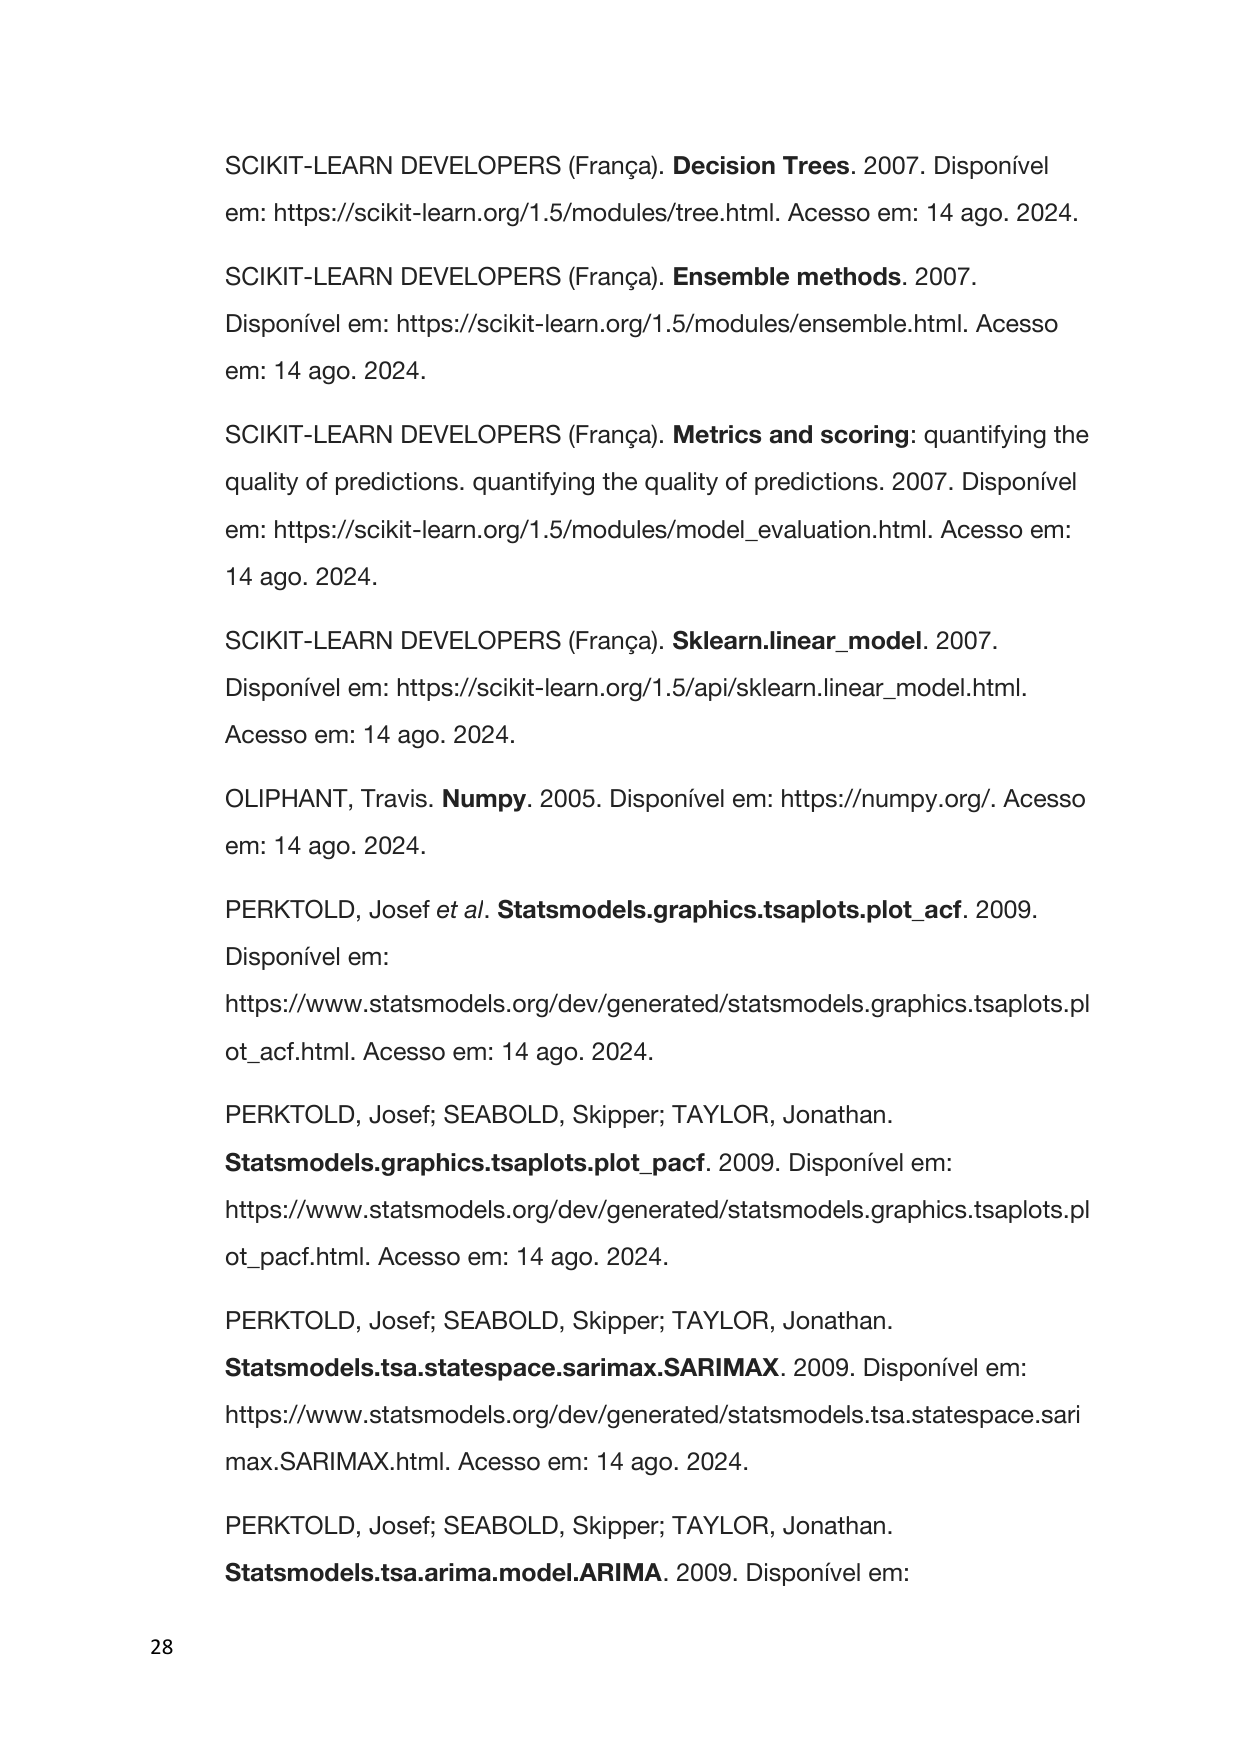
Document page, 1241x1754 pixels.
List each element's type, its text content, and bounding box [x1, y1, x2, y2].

text OLIPHANT, Travis. Numpy. 2005. Disponível em: https://numpy.org/. Acesso em: 14 ago. 2024. [225, 783, 1094, 862]
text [225, 1510, 1094, 1589]
text SCIKIT-LEARN DEVELOPERS (França). Ensemble methods. 2007. Disponível em: https://scikit-learn.org/1.5/modules/ensemble.html. Acesso em: 14 ago. 2024. [225, 261, 1094, 387]
text PERKTOLD, Josef; SEABOLD, Skipper; TAYLOR, Jonathan. Statsmodels.tsa.statespace.sarimax.SARIMAX. 2009. Disponível em: https://www.statsmodels.org/dev/generated/statsmodels.tsa.statespace.sarimax.SARIMAX.html. Acesso em: 14 ago. 2024. [225, 1305, 1094, 1478]
text SCIKIT-LEARN DEVELOPERS (França). Metrics and scoring: quantifying the quality of predictions. quantifying the quality of predictions. 2007. Disponível em: https://scikit-learn.org/1.5/modules/model_evaluation.html. Acesso em: 14 ago. 2024. [225, 419, 1094, 592]
text PERKTOLD, Josef et al. Statsmodels.graphics.tsaplots.plot_acf. 2009. Disponível em: https://www.statsmodels.org/dev/generated/statsmodels.graphics.tsaplots.plot_acf.html. Acesso em: 14 ago. 2024. [225, 894, 1094, 1067]
text SCIKIT-LEARN DEVELOPERS (França). Decision Trees. 2007. Disponível em: https://scikit-learn.org/1.5/modules/tree.html. Acesso em: 14 ago. 2024. [225, 150, 1094, 229]
text SCIKIT-LEARN DEVELOPERS (França). Sklearn.linear_model. 2007. Disponível em: https://scikit-learn.org/1.5/api/sklearn.linear_model.html. Acesso em: 14 ago. 2024. [225, 625, 1094, 751]
text PERKTOLD, Josef; SEABOLD, Skipper; TAYLOR, Jonathan. Statsmodels.graphics.tsaplots.plot_pacf. 2009. Disponível em: https://www.statsmodels.org/dev/generated/statsmodels.graphics.tsaplots.plot_pacf.html. Acesso em: 14 ago. 2024. [225, 1099, 1094, 1272]
